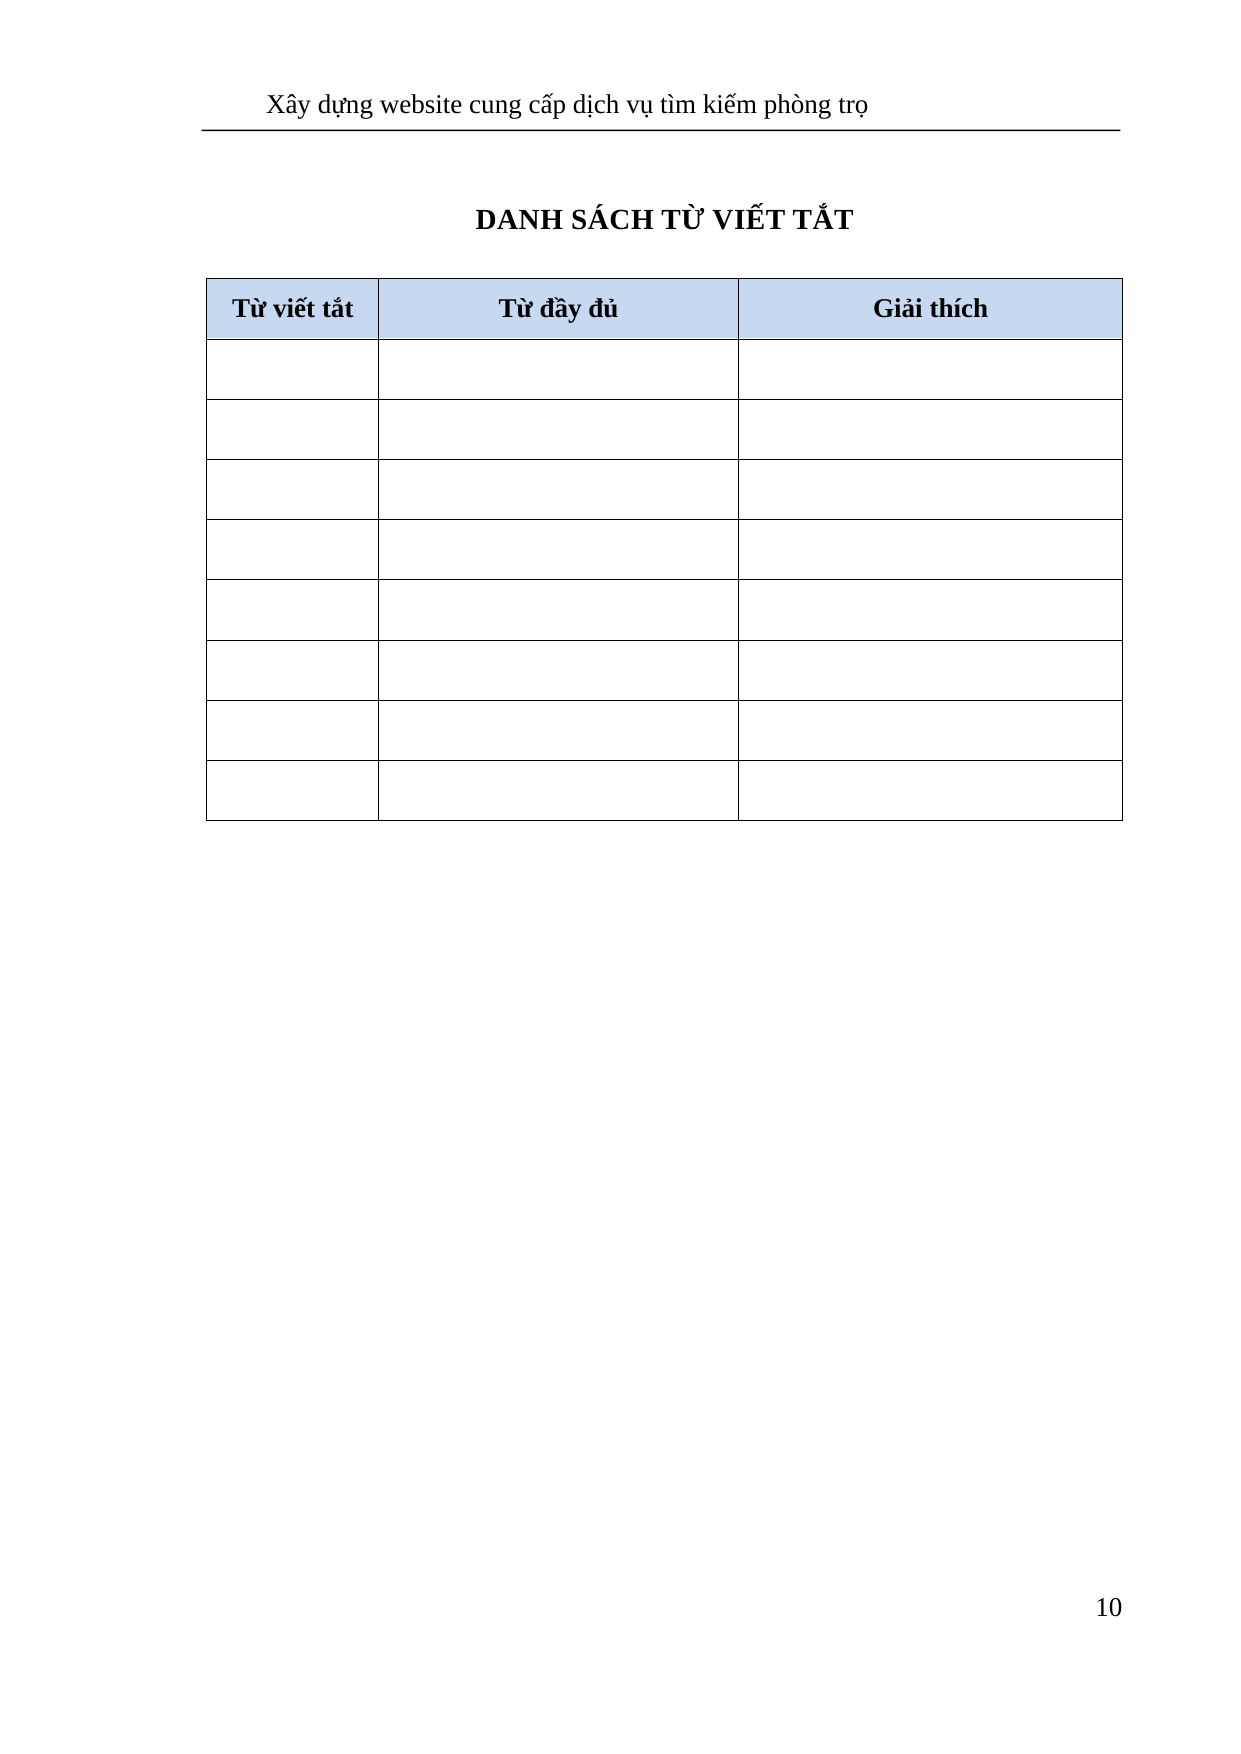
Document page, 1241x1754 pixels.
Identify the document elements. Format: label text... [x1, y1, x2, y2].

table_header Từ viết tắt [207, 279, 378, 338]
table_cell [379, 641, 738, 700]
table_cell [207, 520, 378, 579]
table_cell [739, 701, 1122, 760]
table_cell [739, 761, 1122, 820]
table_cell [207, 641, 378, 700]
table_cell [207, 400, 378, 459]
table_cell [379, 761, 738, 820]
table_cell [739, 400, 1122, 459]
table_cell [379, 460, 738, 519]
table_cell [739, 340, 1122, 399]
table_cell [739, 520, 1122, 579]
table_cell [207, 460, 378, 519]
table_header Từ đầy đủ [379, 279, 738, 338]
table_cell [379, 340, 738, 399]
table_cell [739, 580, 1122, 639]
table_cell [379, 520, 738, 579]
table_cell [379, 400, 738, 459]
text DANH SÁCH TỪ VIẾT TẮT [207, 202, 1122, 236]
table_cell [379, 580, 738, 639]
table_cell [207, 701, 378, 760]
table_cell [207, 340, 378, 399]
table_cell [739, 460, 1122, 519]
table_cell [207, 761, 378, 820]
table_cell [739, 641, 1122, 700]
table_cell [379, 701, 738, 760]
table_cell [207, 580, 378, 639]
table_header Giải thích [739, 279, 1122, 338]
